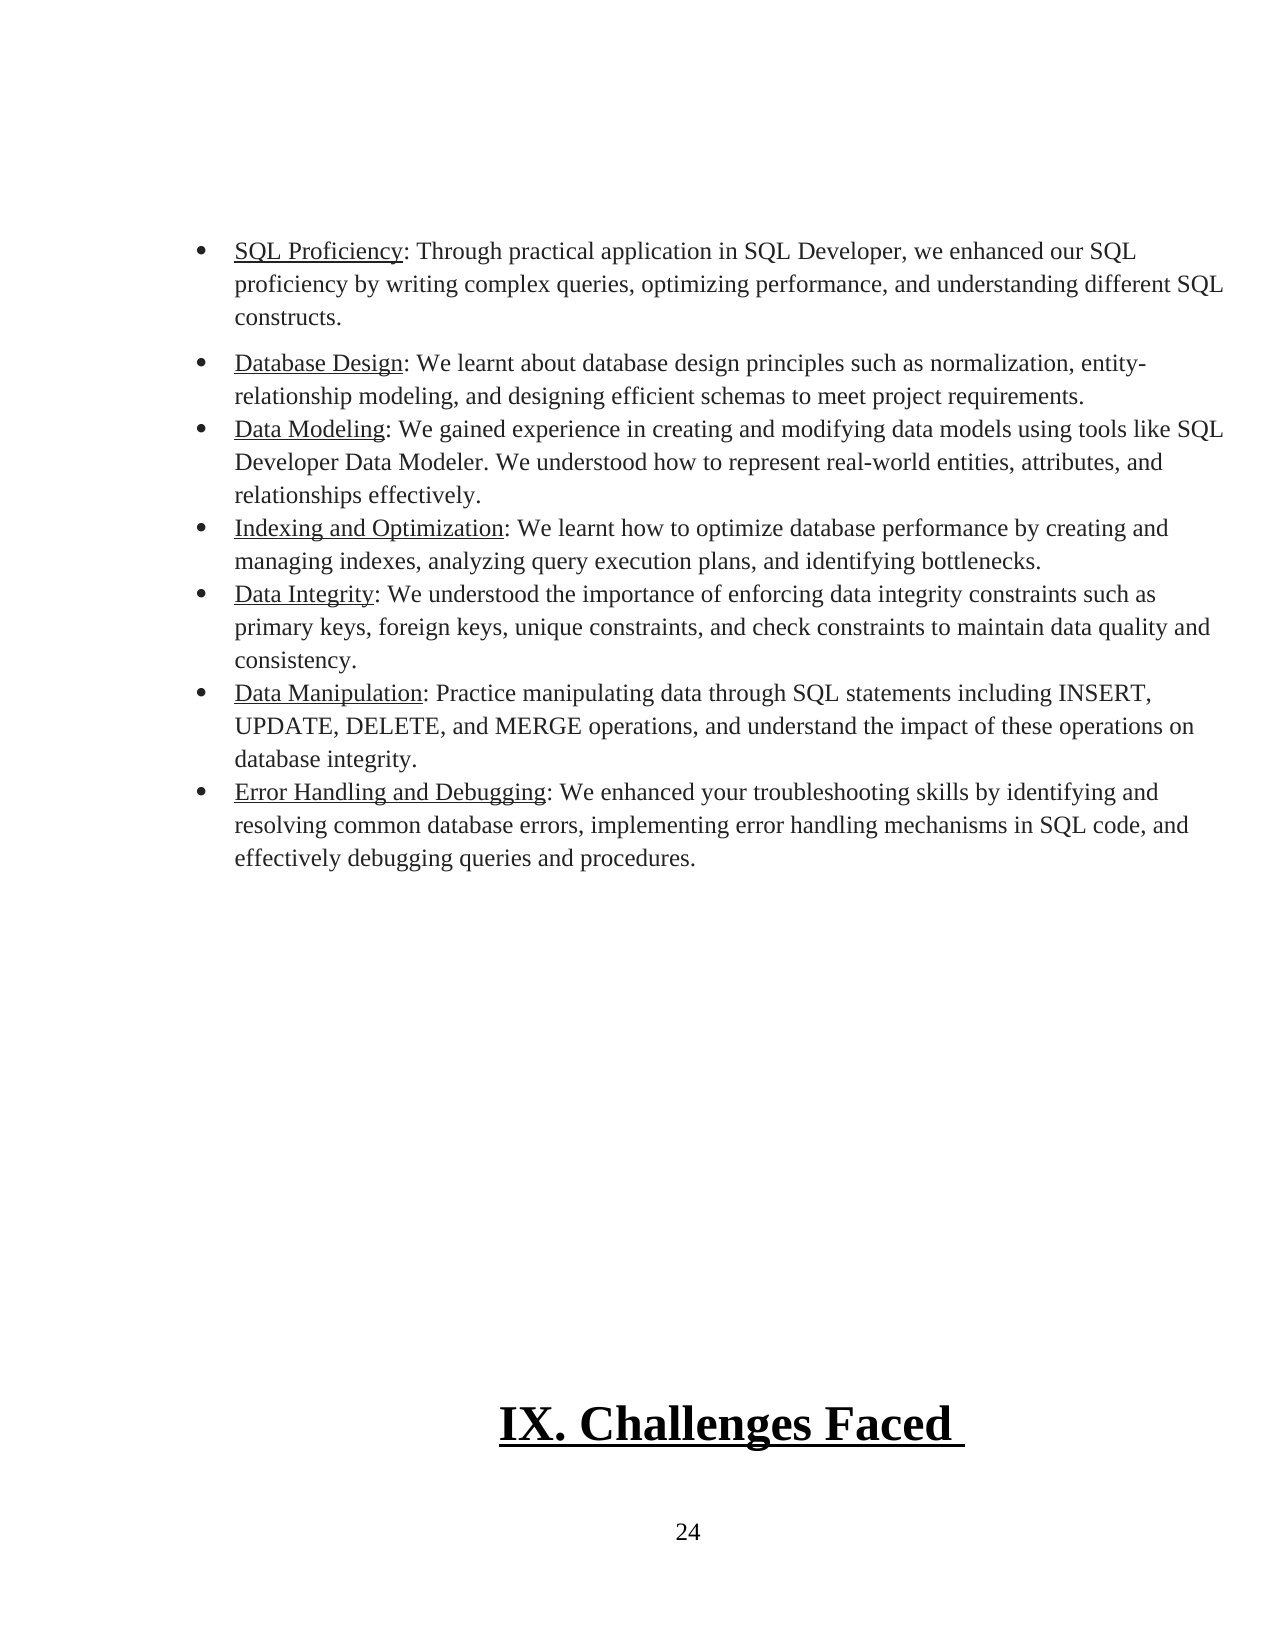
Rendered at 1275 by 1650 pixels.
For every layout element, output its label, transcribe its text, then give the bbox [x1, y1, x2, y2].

list Data Manipulation: Practice manipulating data through SQL statements including INSERT, UPDATE, DELETE, and MERGE operations, and understand the impact of these operations on database integrity. [197, 678, 1226, 773]
list Indexing and Optimization: We learnt how to optimize database performance by creating and managing indexes, analyzing query execution plans, and identifying bottlenecks. [197, 513, 1226, 575]
list Data Modeling: We gained experience in creating and modifying data models using tools like SQL Developer Data Modeler. We understood how to represent real-world entities, attributes, and relationships effectively. [197, 414, 1226, 509]
list Database Design: We learnt about database design principles such as normalization, entity-relationship modeling, and designing efficient schemas to meet project requirements. [197, 348, 1226, 409]
text IX. Challenges Faced [150, 1394, 1226, 1452]
list SQL Proficiency: Through practical application in SQL Developer, we enhanced our SQL proficiency by writing complex queries, optimizing performance, and understanding different SQL constructs. [197, 236, 1226, 331]
list Error Handling and Debugging: We enhanced your troubleshooting skills by identifying and resolving common database errors, implementing error handling mechanisms in SQL code, and effectively debugging queries and procedures. [197, 777, 1226, 872]
list Data Integrity: We understood the importance of enforcing data integrity constraints such as primary keys, foreign keys, unique constraints, and check constraints to maintain data quality and consistency. [197, 579, 1226, 674]
